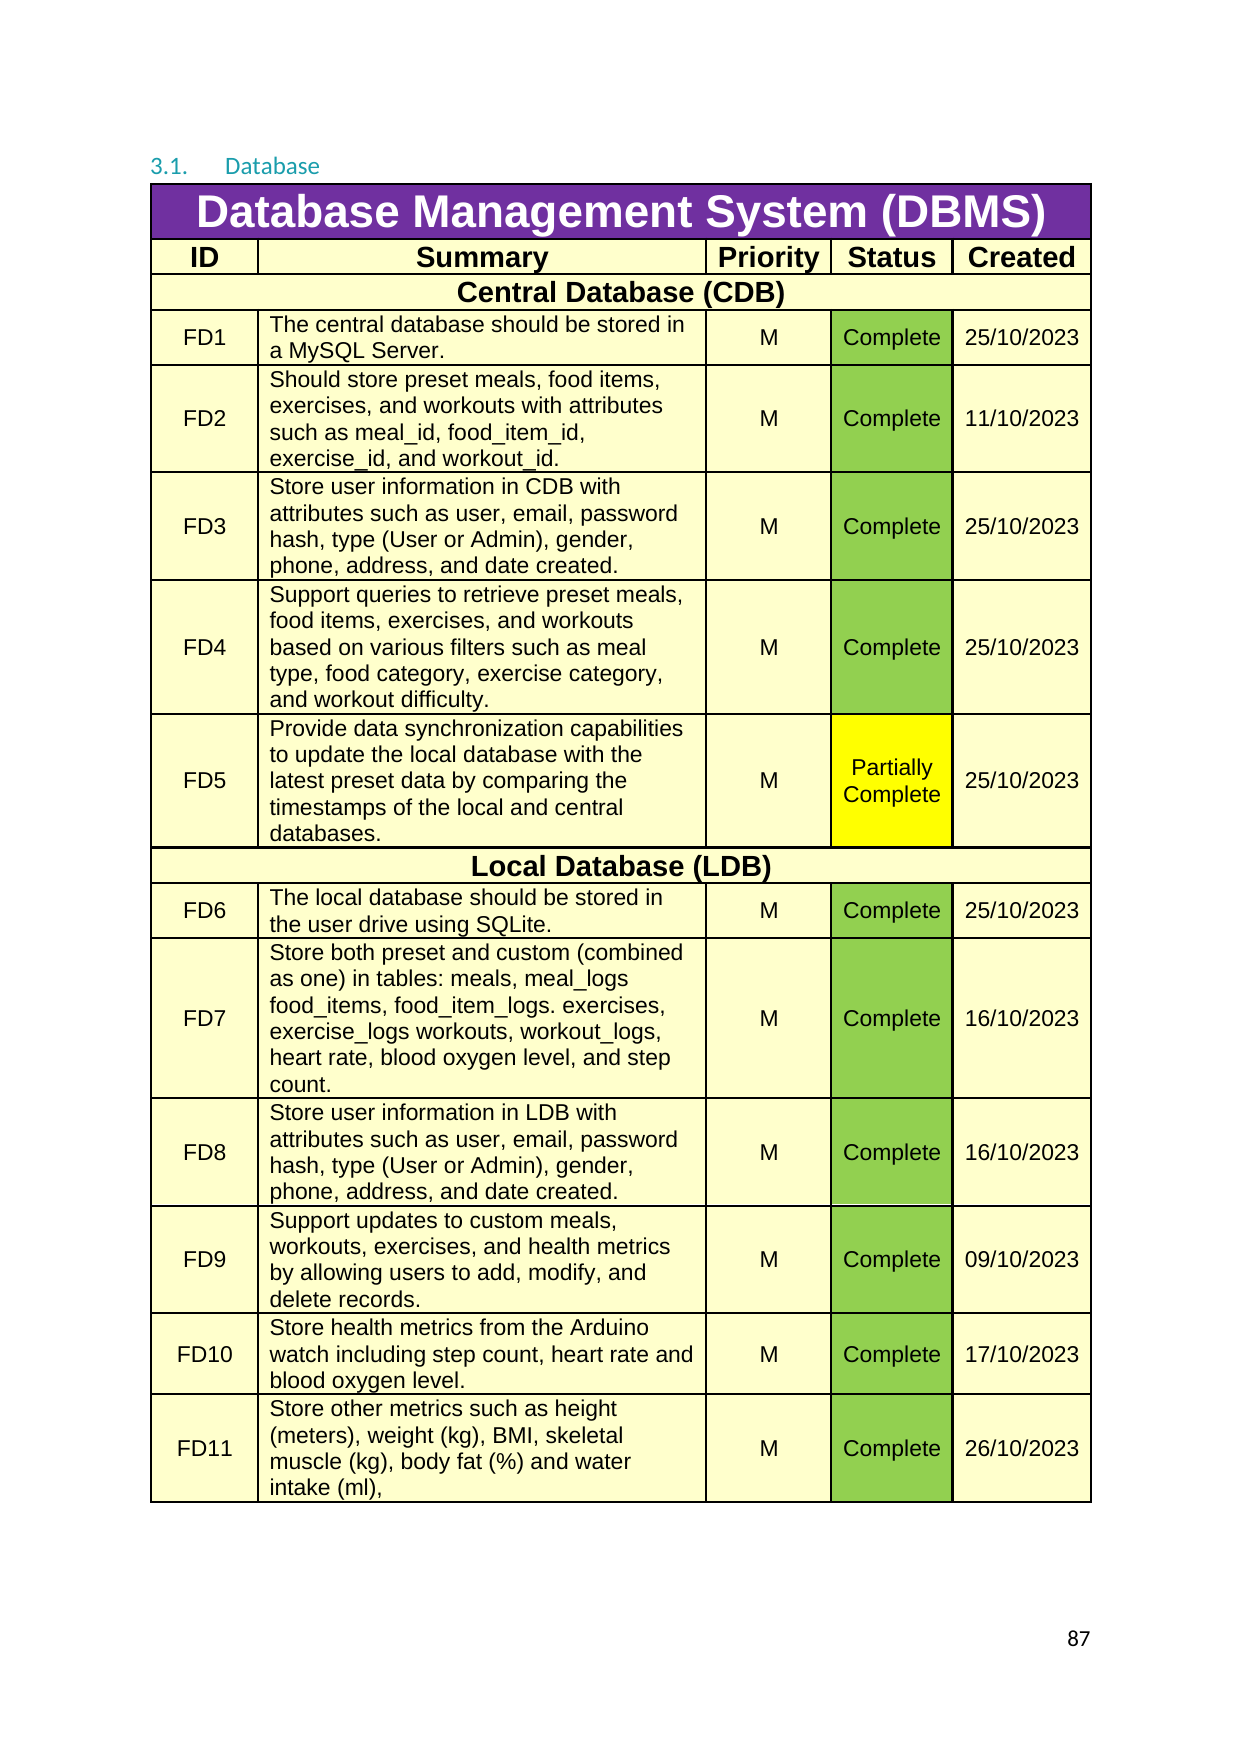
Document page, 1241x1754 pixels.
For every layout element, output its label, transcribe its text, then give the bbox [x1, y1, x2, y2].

table_cell FD9 [152, 1207, 257, 1312]
table_cell FD7 [152, 939, 257, 1097]
table_cell FD8 [152, 1099, 257, 1204]
table_cell 09/10/2023 [954, 1207, 1090, 1312]
table_cell 16/10/2023 [954, 939, 1090, 1097]
table_cell Complete [832, 939, 951, 1097]
table_cell Store user information in CDB with attributes such as user, email, password hash, type (User or Admin), gender, phone, address, and date created. [259, 473, 705, 579]
table_cell Provide data synchronization capabilities to update the local database with the latest preset data by comparing the timestamps of the local and central databases. [259, 715, 705, 846]
table_cell 17/10/2023 [954, 1314, 1090, 1393]
table_cell M [707, 1314, 830, 1393]
table_cell Store health metrics from the Arduino watch including step count, heart rate and blood oxygen level. [259, 1314, 705, 1393]
table_cell Support queries to retrieve preset meals, food items, exercises, and workouts based on various filters such as meal type, food category, exercise category, and workout difficulty. [259, 581, 705, 713]
table_cell M [707, 884, 830, 937]
table_cell Support updates to custom meals, workouts, exercises, and health metrics by allowing users to add, modify, and delete records. [259, 1207, 705, 1312]
table_cell M [707, 1099, 830, 1204]
table_cell FD1 [152, 311, 257, 364]
table_cell 25/10/2023 [954, 473, 1090, 579]
table_cell Created [954, 240, 1090, 273]
table_cell Priority [707, 240, 830, 273]
table_cell The local database should be stored in the user drive using SQLite. [259, 884, 705, 937]
table_cell Complete [832, 366, 951, 471]
table_header Database Management System (DBMS) [152, 185, 1090, 238]
table_cell Complete [832, 1099, 951, 1204]
table_cell M [707, 311, 830, 364]
table_cell FD6 [152, 884, 257, 937]
table_cell Partially Complete [832, 715, 951, 846]
table_cell 16/10/2023 [954, 1099, 1090, 1204]
table_cell Store user information in LDB with attributes such as user, email, password hash, type (User or Admin), gender, phone, address, and date created. [259, 1099, 705, 1204]
table_cell Complete [832, 1207, 951, 1312]
table_cell Complete [832, 1395, 951, 1501]
table_cell M [707, 939, 830, 1097]
table_cell Complete [832, 884, 951, 937]
table_cell 25/10/2023 [954, 581, 1090, 713]
table_cell ID [152, 240, 257, 273]
table_cell M [707, 1207, 830, 1312]
table_cell Complete [832, 581, 951, 713]
table_cell Store both preset and custom (combined as one) in tables: meals, meal_logs food_items, food_item_logs. exercises, exercise_logs workouts, workout_logs, heart rate, blood oxygen level, and step count. [259, 939, 705, 1097]
table_cell 11/10/2023 [954, 366, 1090, 471]
table_cell Central Database (CDB) [152, 275, 1090, 309]
table_cell FD5 [152, 715, 257, 846]
table_cell Complete [832, 1314, 951, 1393]
table_cell The central database should be stored in a MySQL Server. [259, 311, 705, 364]
table_cell Status [832, 240, 951, 273]
table_cell FD2 [152, 366, 257, 471]
table_cell FD4 [152, 581, 257, 713]
table_cell Complete [832, 473, 951, 579]
table_cell M [707, 366, 830, 471]
subtitle Database [150, 150, 1090, 181]
table_cell Should store preset meals, food items, exercises, and workouts with attributes such as meal_id, food_item_id, exercise_id, and workout_id. [259, 366, 705, 471]
table_cell 25/10/2023 [954, 884, 1090, 937]
table_cell M [707, 715, 830, 846]
table_cell FD10 [152, 1314, 257, 1393]
table_cell M [707, 473, 830, 579]
table_cell 25/10/2023 [954, 311, 1090, 364]
table_cell 25/10/2023 [954, 715, 1090, 846]
table_cell Complete [832, 311, 951, 364]
table_cell Summary [259, 240, 705, 273]
table_cell Store other metrics such as height (meters), weight (kg), BMI, skeletal muscle (kg), body fat (%) and water intake (ml), [259, 1395, 705, 1501]
table_cell FD11 [152, 1395, 257, 1501]
table_cell 26/10/2023 [954, 1395, 1090, 1501]
table_cell M [707, 581, 830, 713]
table_cell FD3 [152, 473, 257, 579]
table_cell Local Database (LDB) [152, 849, 1090, 882]
table_cell M [707, 1395, 830, 1501]
